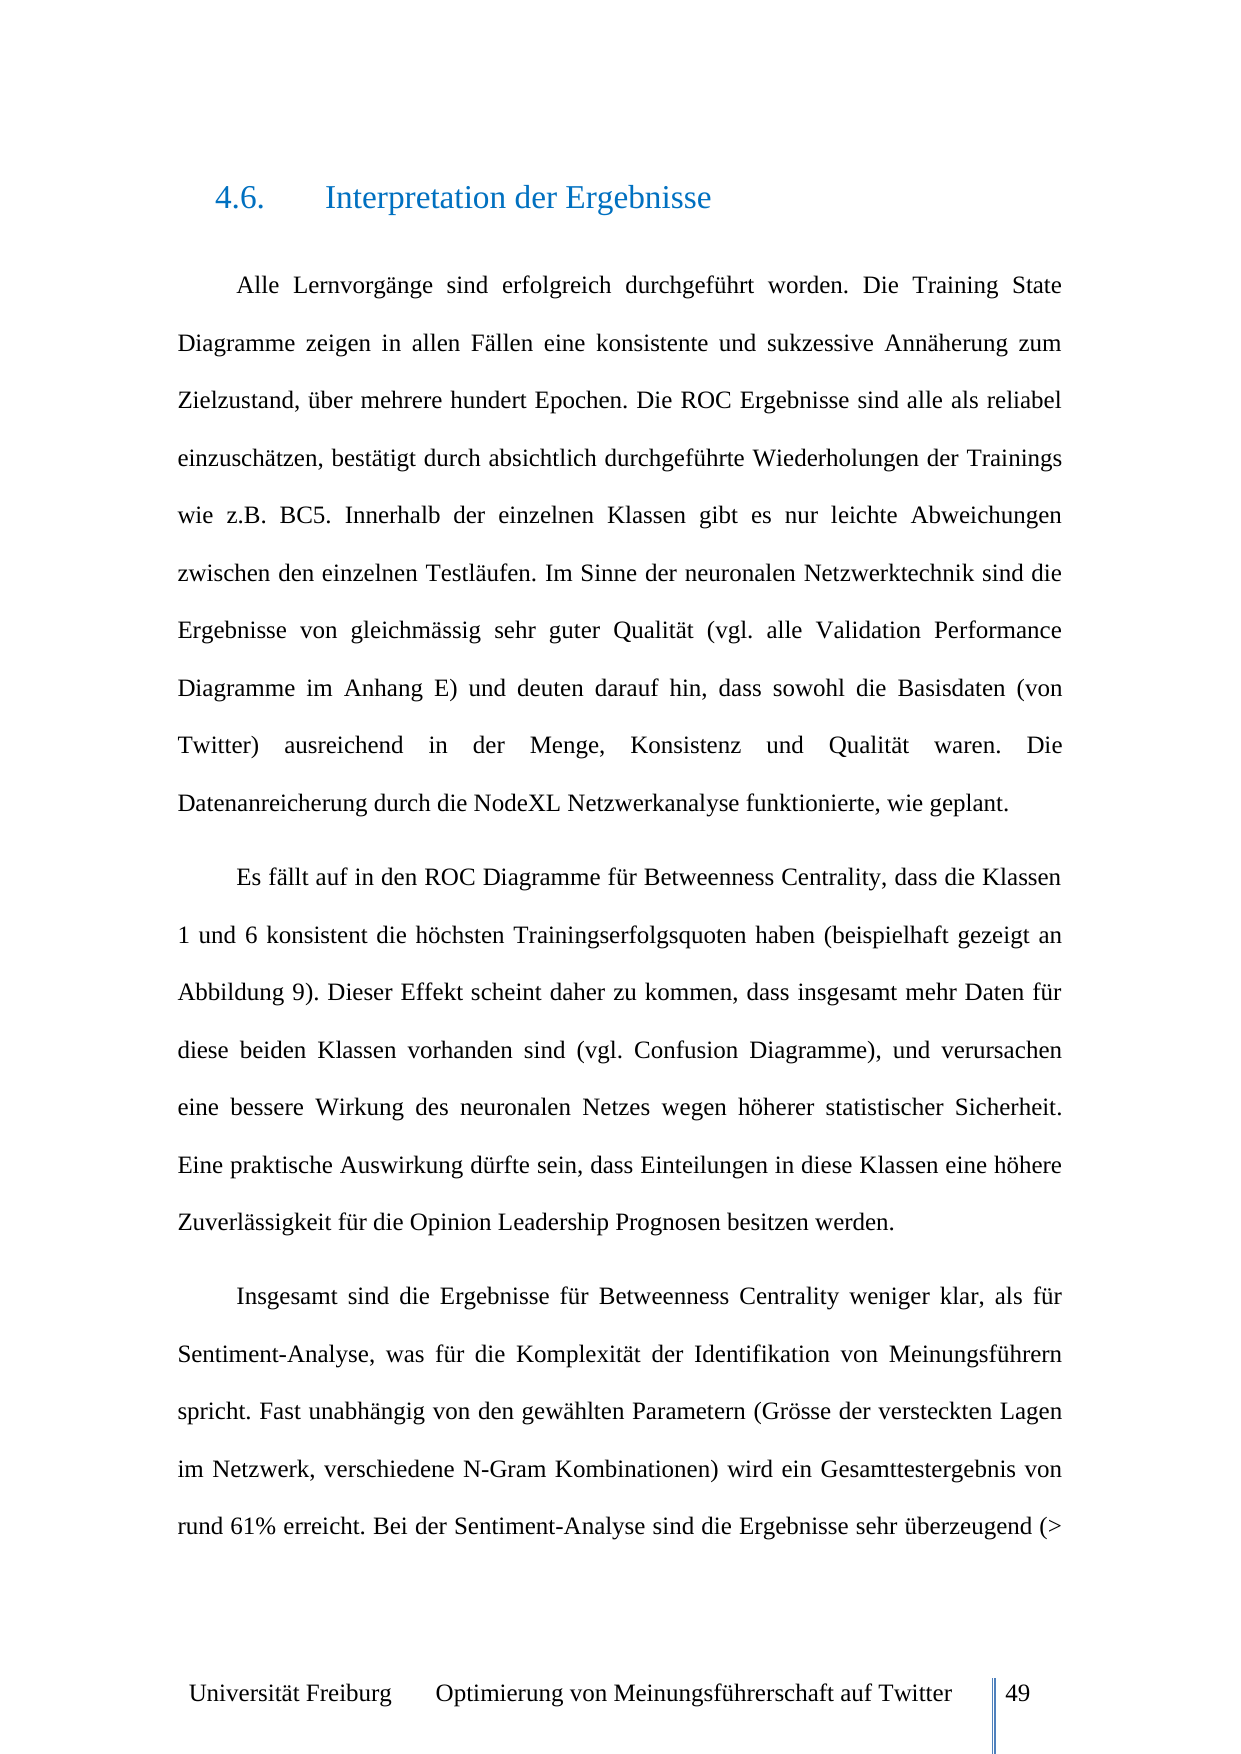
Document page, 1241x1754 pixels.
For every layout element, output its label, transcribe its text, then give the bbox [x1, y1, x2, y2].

text Es fällt auf in den ROC Diagramme für Betweenness Centrality, dass die Klassen 1 und 6 konsistent die höchsten Trainingserfolgsquoten haben (beispielhaft gezeigt an Abbildung 9). Dieser Effekt scheint daher zu kommen, dass insgesamt mehr Daten für diese beiden Klassen vorhanden sind (vgl. Confusion Diagramme), und verursachen eine bessere Wirkung des neuronalen Netzes wegen höherer statistischer Sicherheit. Eine praktische Auswirkung dürfte sein, dass Einteilungen in diese Klassen eine höhere Zuverlässigkeit für die Opinion Leadership Prognosen besitzen werden. [177, 862, 1063, 1236]
subtitle Interpretation der Ergebnisse [215, 177, 1063, 216]
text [177, 1281, 1063, 1540]
text Alle Lernvorgänge sind erfolgreich durchgeführt worden. Die Training State Diagramme zeigen in allen Fällen eine konsistente und sukzessive Annäherung zum Zielzustand, über mehrere hundert Epochen. Die ROC Ergebnisse sind alle als reliabel einzuschätzen, bestätigt durch absichtlich durchgeführte Wiederholungen der Trainings wie z.B. BC5. Innerhalb der einzelnen Klassen gibt es nur leichte Abweichungen zwischen den einzelnen Testläufen. Im Sinne der neuronalen Netzwerktechnik sind die Ergebnisse von gleichmässig sehr guter Qualität (vgl. alle Validation Performance Diagramme im Anhang E) und deuten darauf hin, dass sowohl die Basisdaten (von Twitter) ausreichend in der Menge, Konsistenz und Qualität waren. Die Datenanreicherung durch die NodeXL Netzwerkanalyse funktionierte, wie geplant. [177, 271, 1063, 817]
